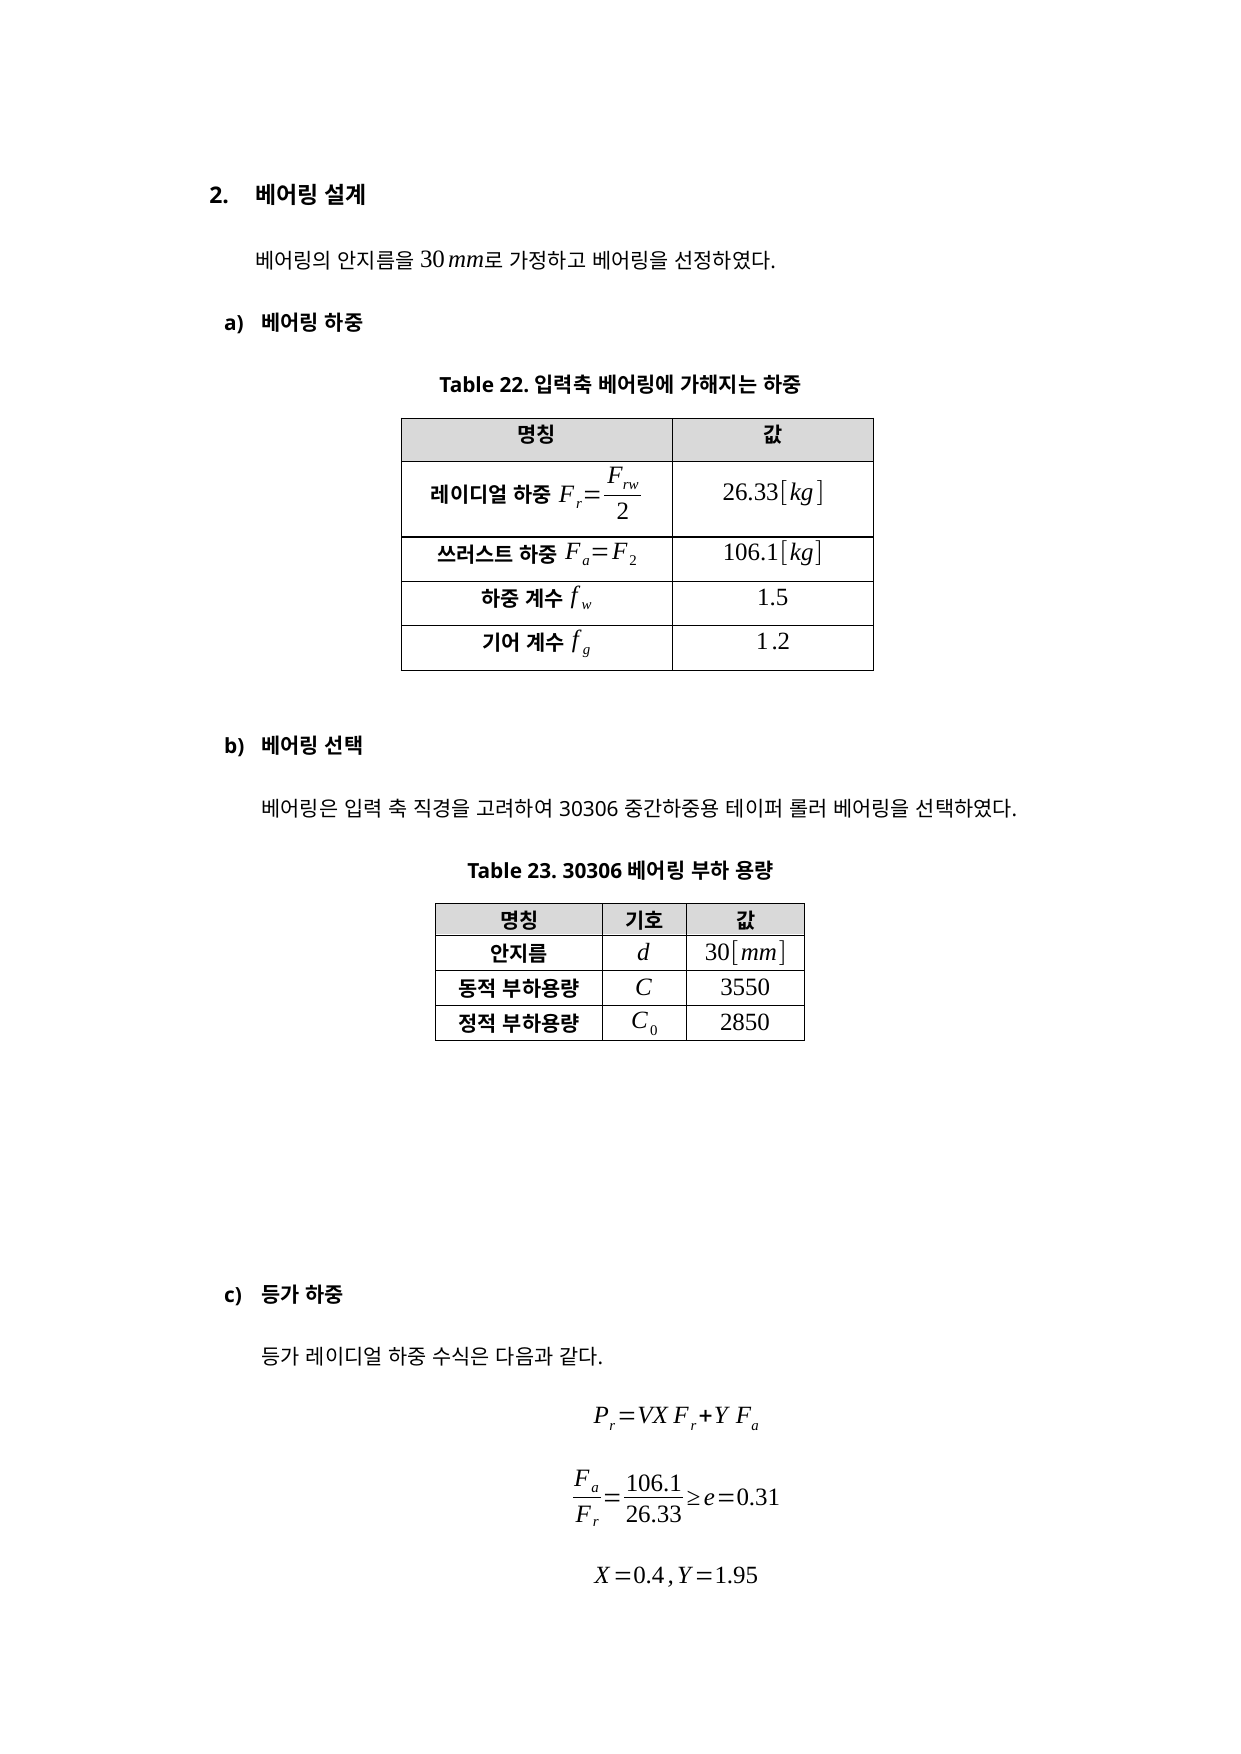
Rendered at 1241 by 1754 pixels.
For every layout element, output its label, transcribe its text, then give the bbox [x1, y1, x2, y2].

list 베어링 설계 [209, 177, 1090, 211]
text 등가 레이디얼 하중 수식은 다음과 같다. [261, 1340, 1090, 1370]
list 베어링 선택 [224, 730, 1090, 760]
table_header 값 [673, 419, 873, 461]
table_header 값 [687, 904, 804, 934]
list 베어링의 안지름을 로 가정하고 베어링을 선정하였다. [255, 244, 1090, 274]
table_cell [603, 936, 686, 970]
table_cell [687, 1006, 804, 1040]
text Table 22. 입력축 베어링에 가해지는 하중 [150, 368, 1090, 398]
text Table 23. 30306 베어링 부하 용량 [150, 854, 1090, 884]
table_cell [687, 936, 804, 970]
list 베어링 하중 [224, 306, 1090, 336]
list 베어링은 입력 축 직경을 고려하여 30306 중간하중용 테이퍼 롤러 베어링을 선택하였다. [261, 792, 1090, 822]
table_cell 기어 계수 [402, 626, 672, 669]
table_cell [687, 971, 804, 1005]
table_cell [673, 582, 873, 625]
table_header 명칭 [402, 419, 672, 461]
table_cell 하중 계수 [402, 582, 672, 625]
table_header 명칭 [436, 904, 602, 934]
list 등가 하중 [224, 1278, 1090, 1308]
table_cell 정적 부하용량 [436, 1006, 602, 1040]
table_cell [603, 1006, 686, 1040]
table_cell [673, 626, 873, 669]
table_cell 쓰러스트 하중 [402, 538, 672, 581]
table_cell 레이디얼 하중 [402, 462, 672, 536]
table_cell [603, 971, 686, 1005]
table_cell [673, 538, 873, 581]
table_header 기호 [603, 904, 686, 934]
table_cell 안지름 [436, 936, 602, 970]
table_cell 동적 부하용량 [436, 971, 602, 1005]
table_cell [673, 462, 873, 536]
